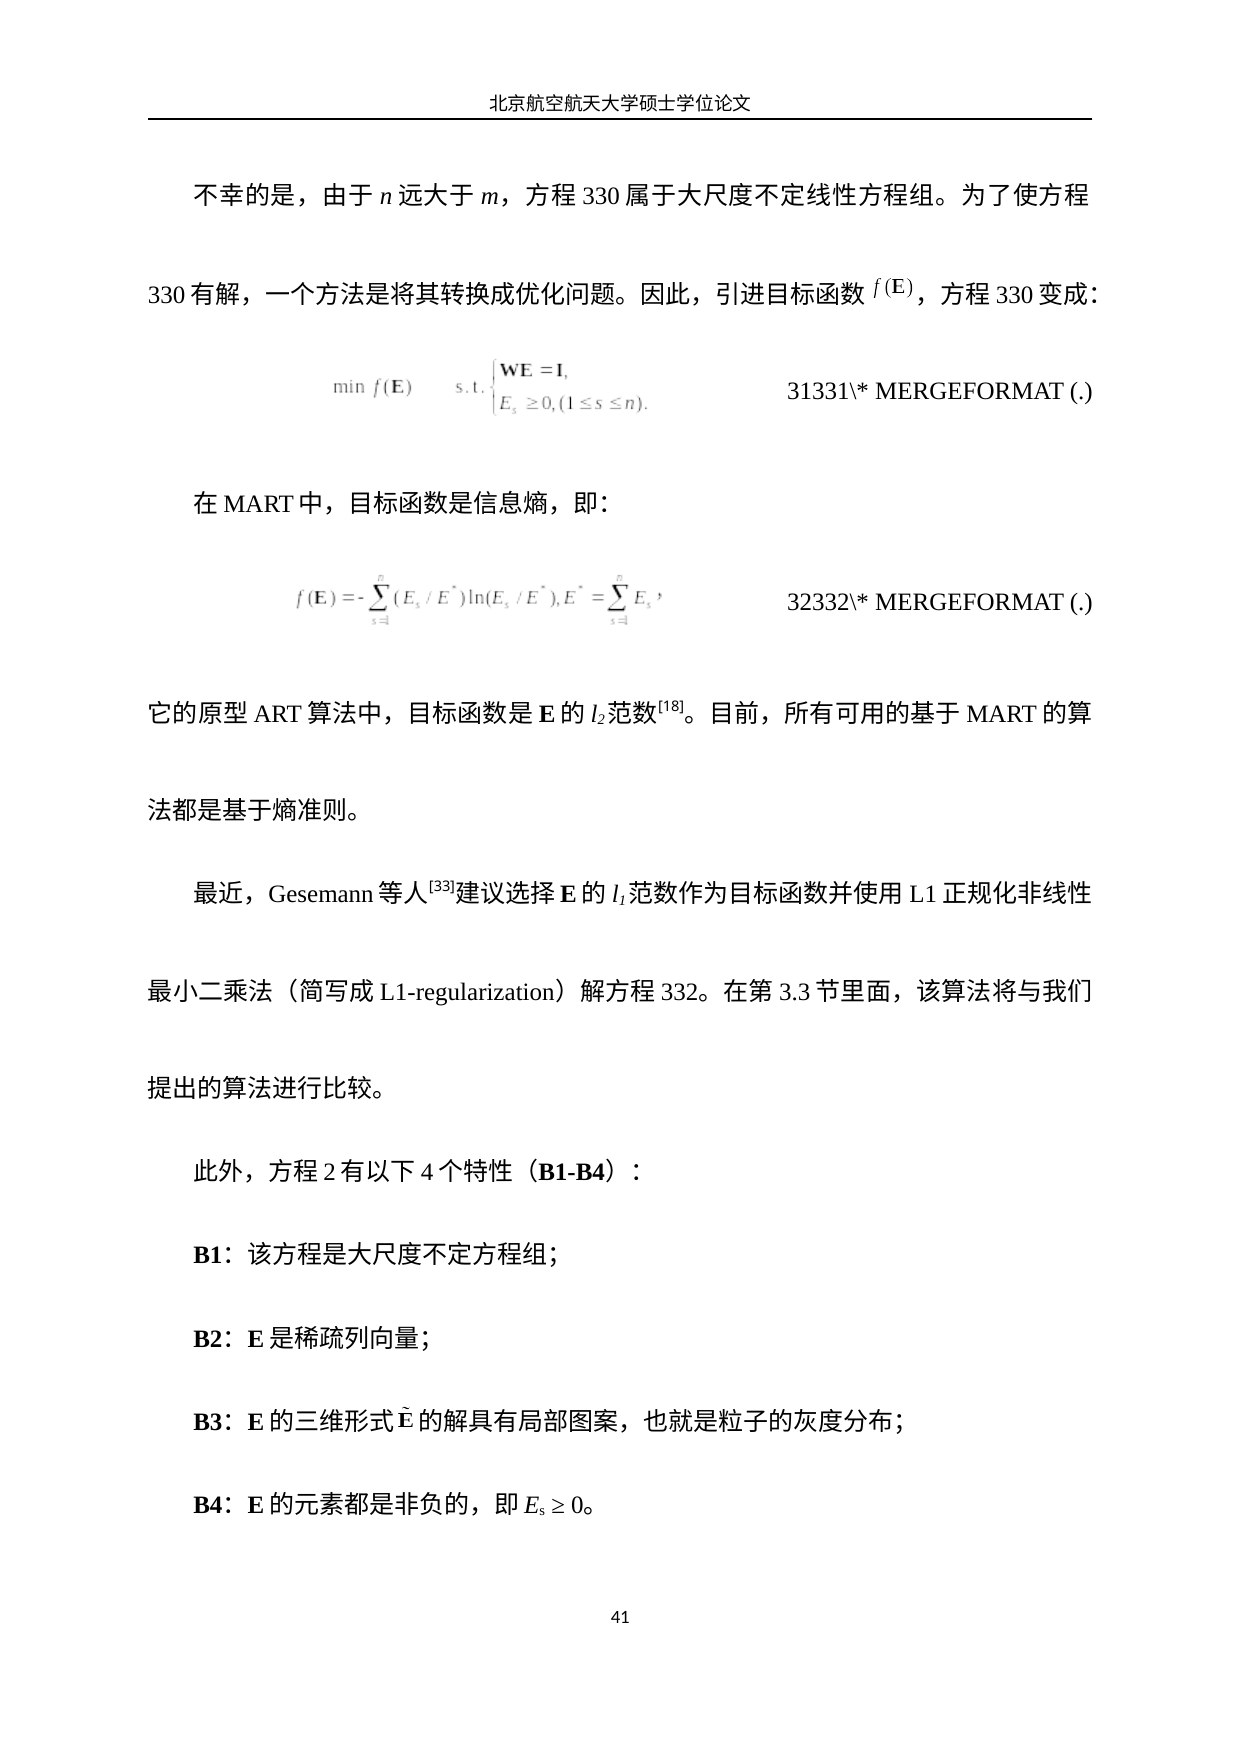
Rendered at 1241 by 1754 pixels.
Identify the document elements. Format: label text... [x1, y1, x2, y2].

text 最近，Gesemann等人[33]建议选择E的l1范数作为目标函数并使用L1正规化非线性最小二乘法（简写成L1-regularization）解方程。在第3.3节里面，该算法将与我们提出的算法进行比较。 [148, 859, 1092, 1119]
text 不幸的是，由于n远大于m，方程属于大尺度不定线性方程组。为了使方程有解，一个方法是将其转换成优化问题。因此，引进目标函数，方程变成： [148, 161, 1092, 324]
text 它的原型ART算法中，目标函数是E的l2范数[18]。目前，所有可用的基于MART的算法都是基于熵准则。 [148, 679, 1092, 841]
text B1：该方程是大尺度不定方程组； [148, 1221, 1092, 1286]
text B3：E的三维形式的解具有局部图案，也就是粒子的灰度分布； [148, 1387, 1092, 1452]
text B4：E的元素都是非负的，即Es ≥ 0。 [148, 1470, 1092, 1535]
text 在MART中，目标函数是信息熵，即： [148, 469, 1092, 534]
text B2：E是稀疏列向量； [148, 1304, 1092, 1369]
text 此外，方程2有以下4个特性（B1-B4）： [148, 1137, 1092, 1202]
